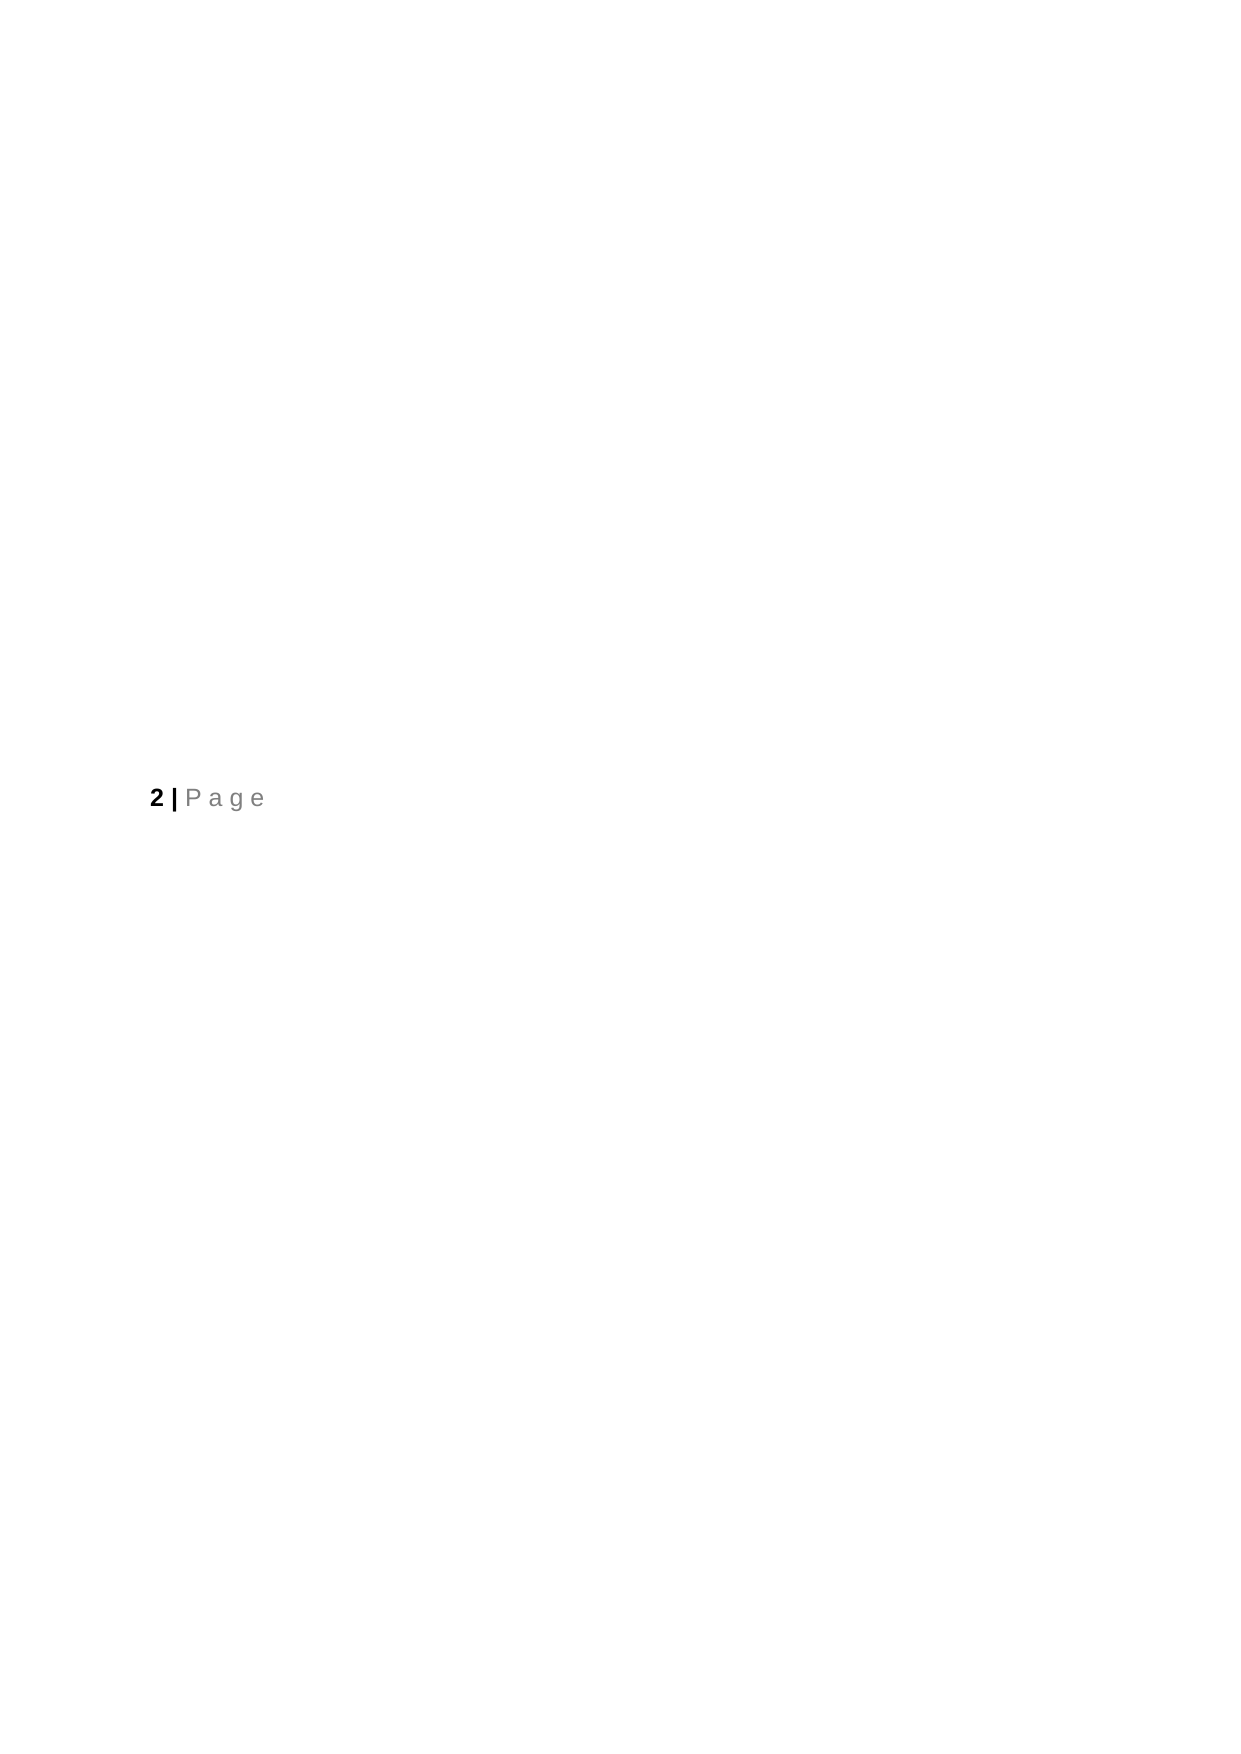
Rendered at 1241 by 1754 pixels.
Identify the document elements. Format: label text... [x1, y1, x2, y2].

text 2 | P a g e [150, 782, 1090, 811]
